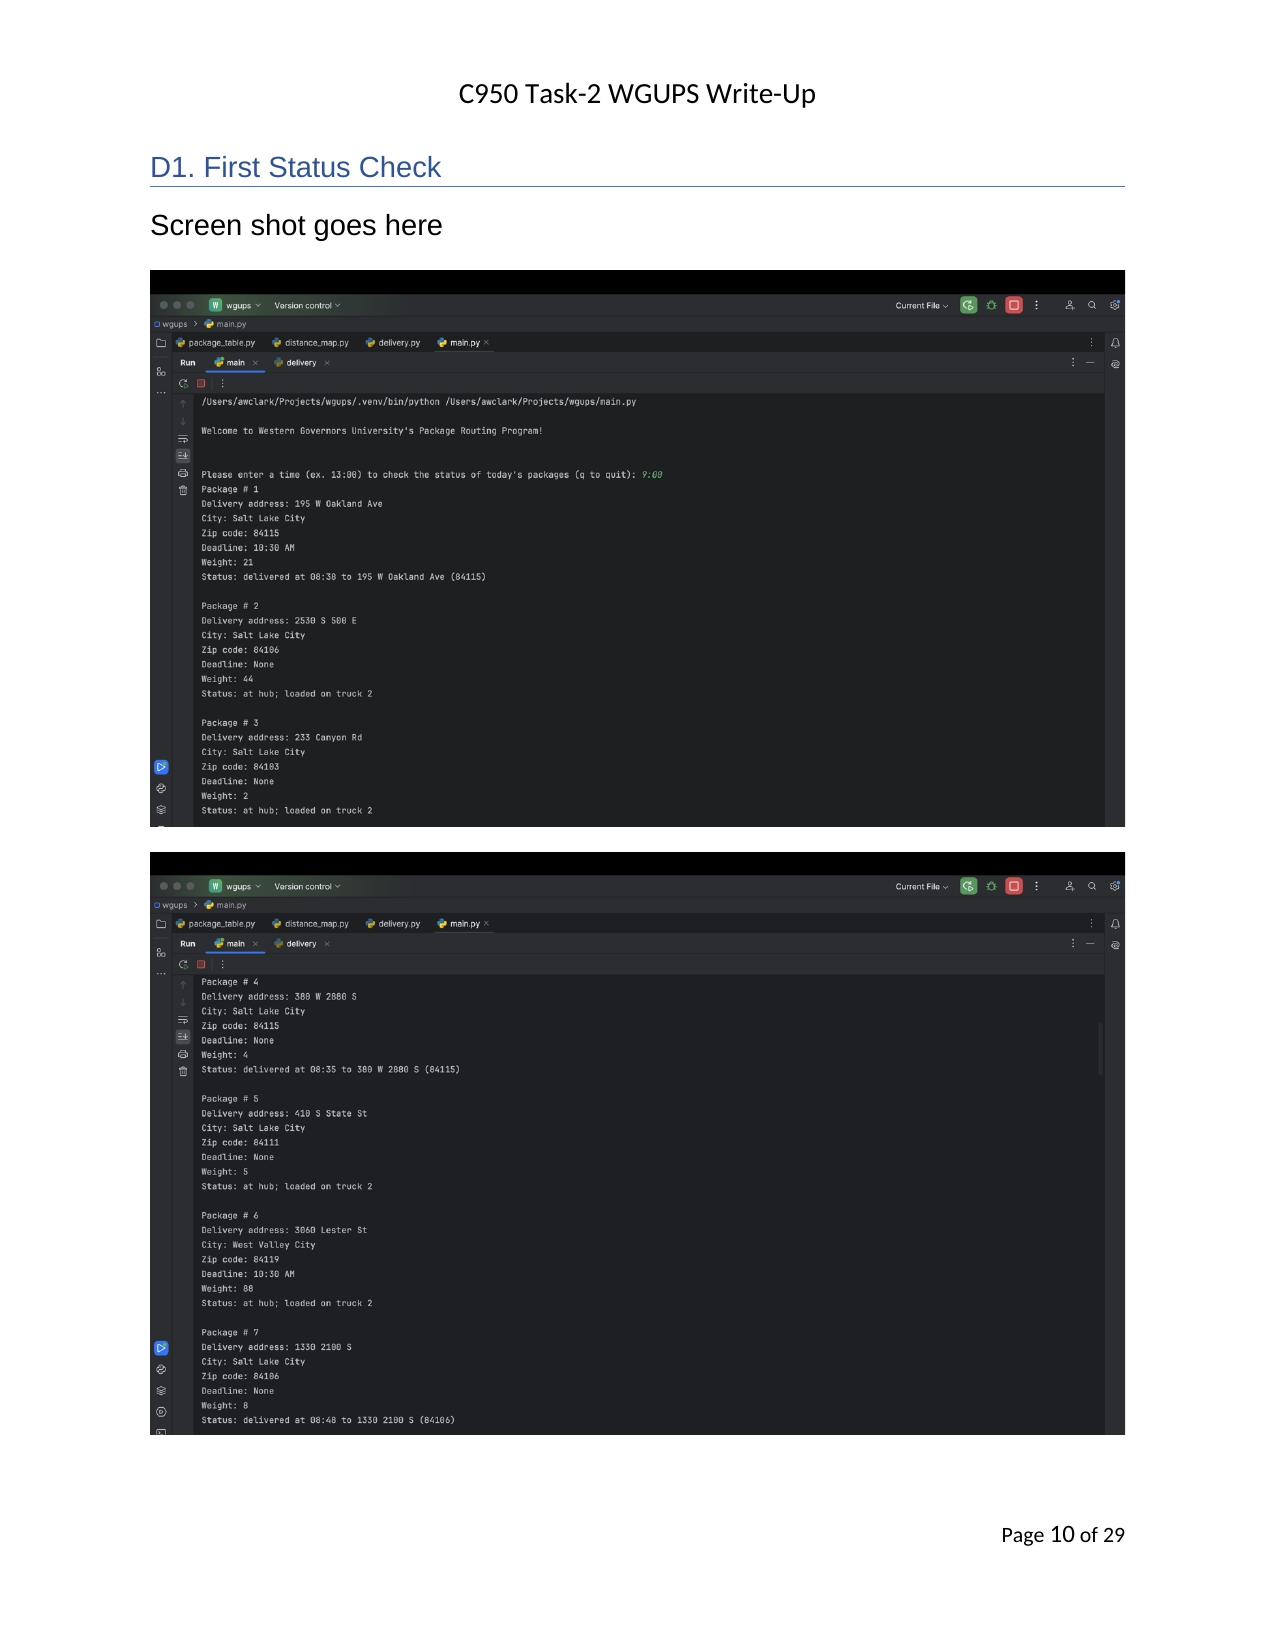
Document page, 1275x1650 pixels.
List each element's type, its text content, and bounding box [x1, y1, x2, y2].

subtitle D1. First Status Check [150, 150, 1125, 186]
picture [150, 270, 1125, 827]
text Screen shot goes here [150, 208, 1125, 241]
picture [150, 852, 1125, 1435]
